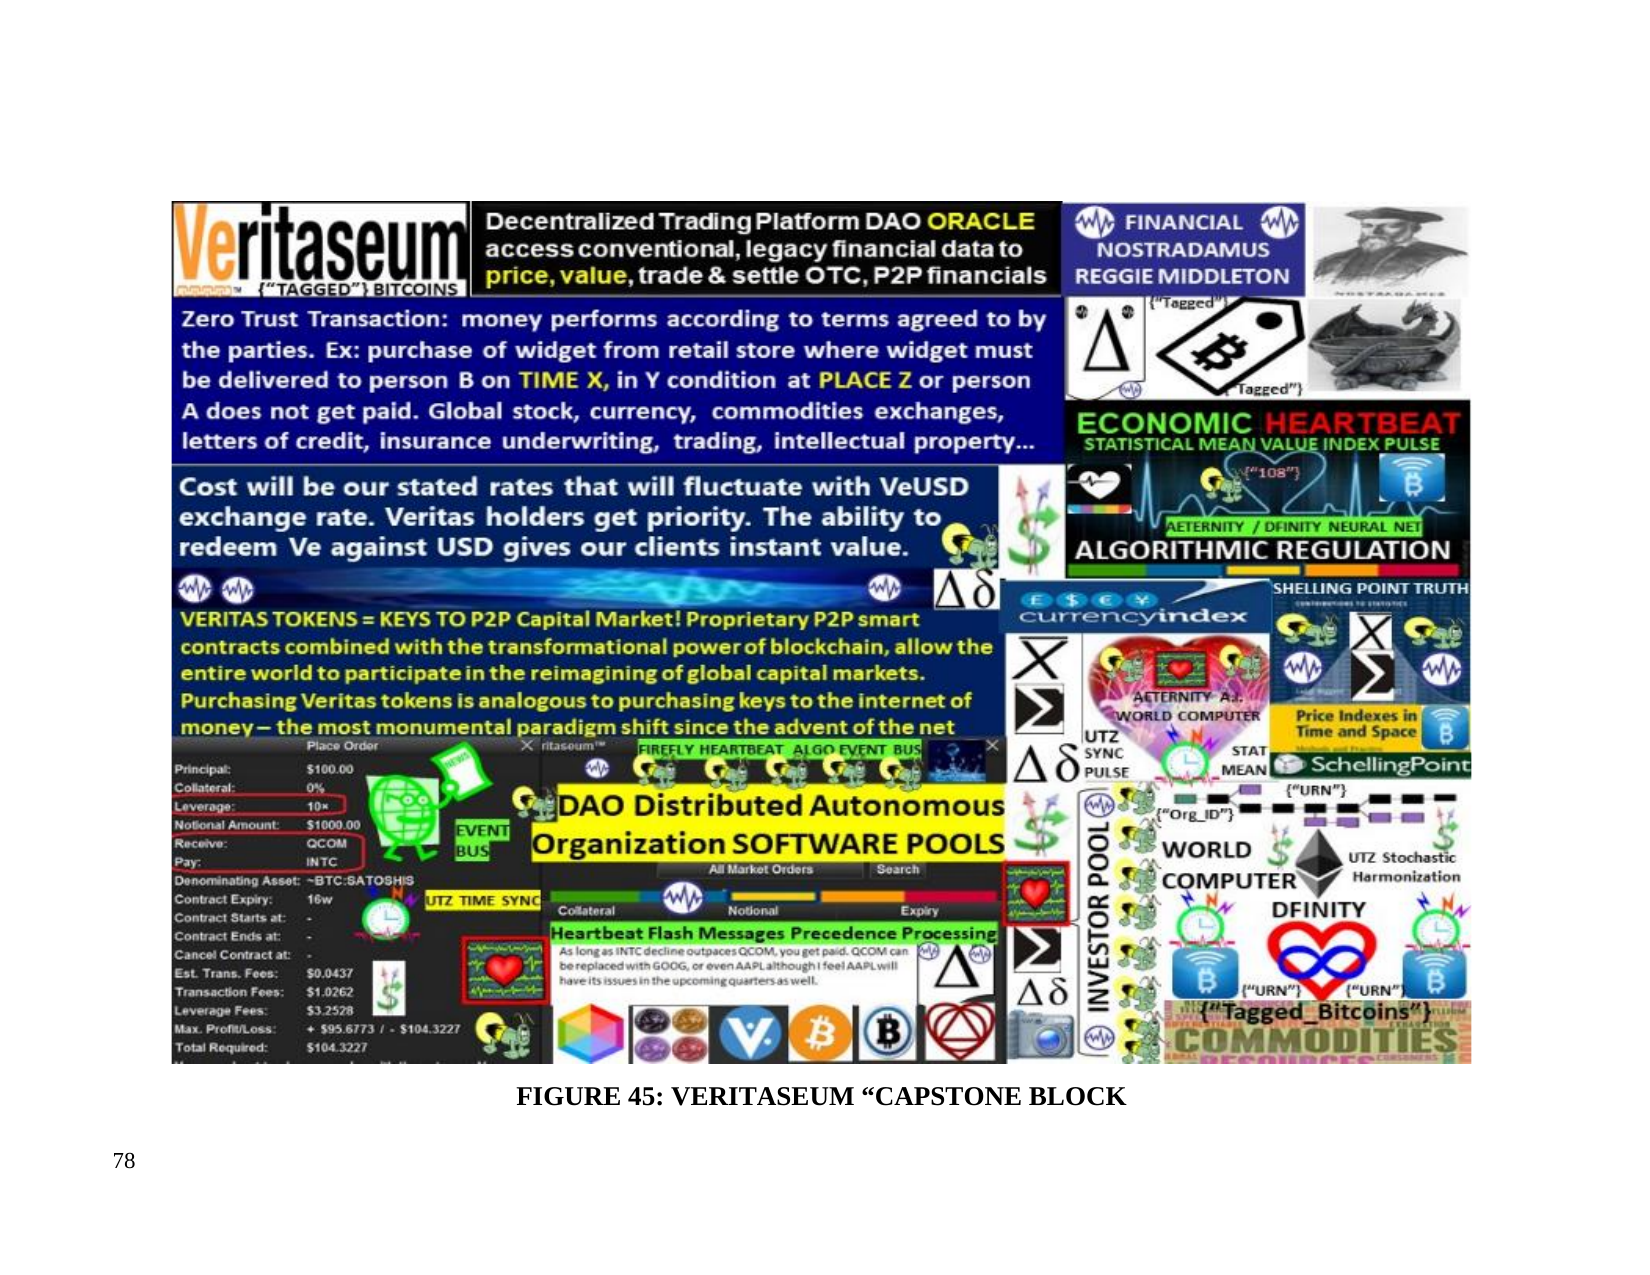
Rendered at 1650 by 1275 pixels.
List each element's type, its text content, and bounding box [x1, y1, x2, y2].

picture [171, 201, 1472, 1064]
text FIGURE 45: VERITASEUM “CAPSTONE BLOCK [112, 1080, 1531, 1111]
